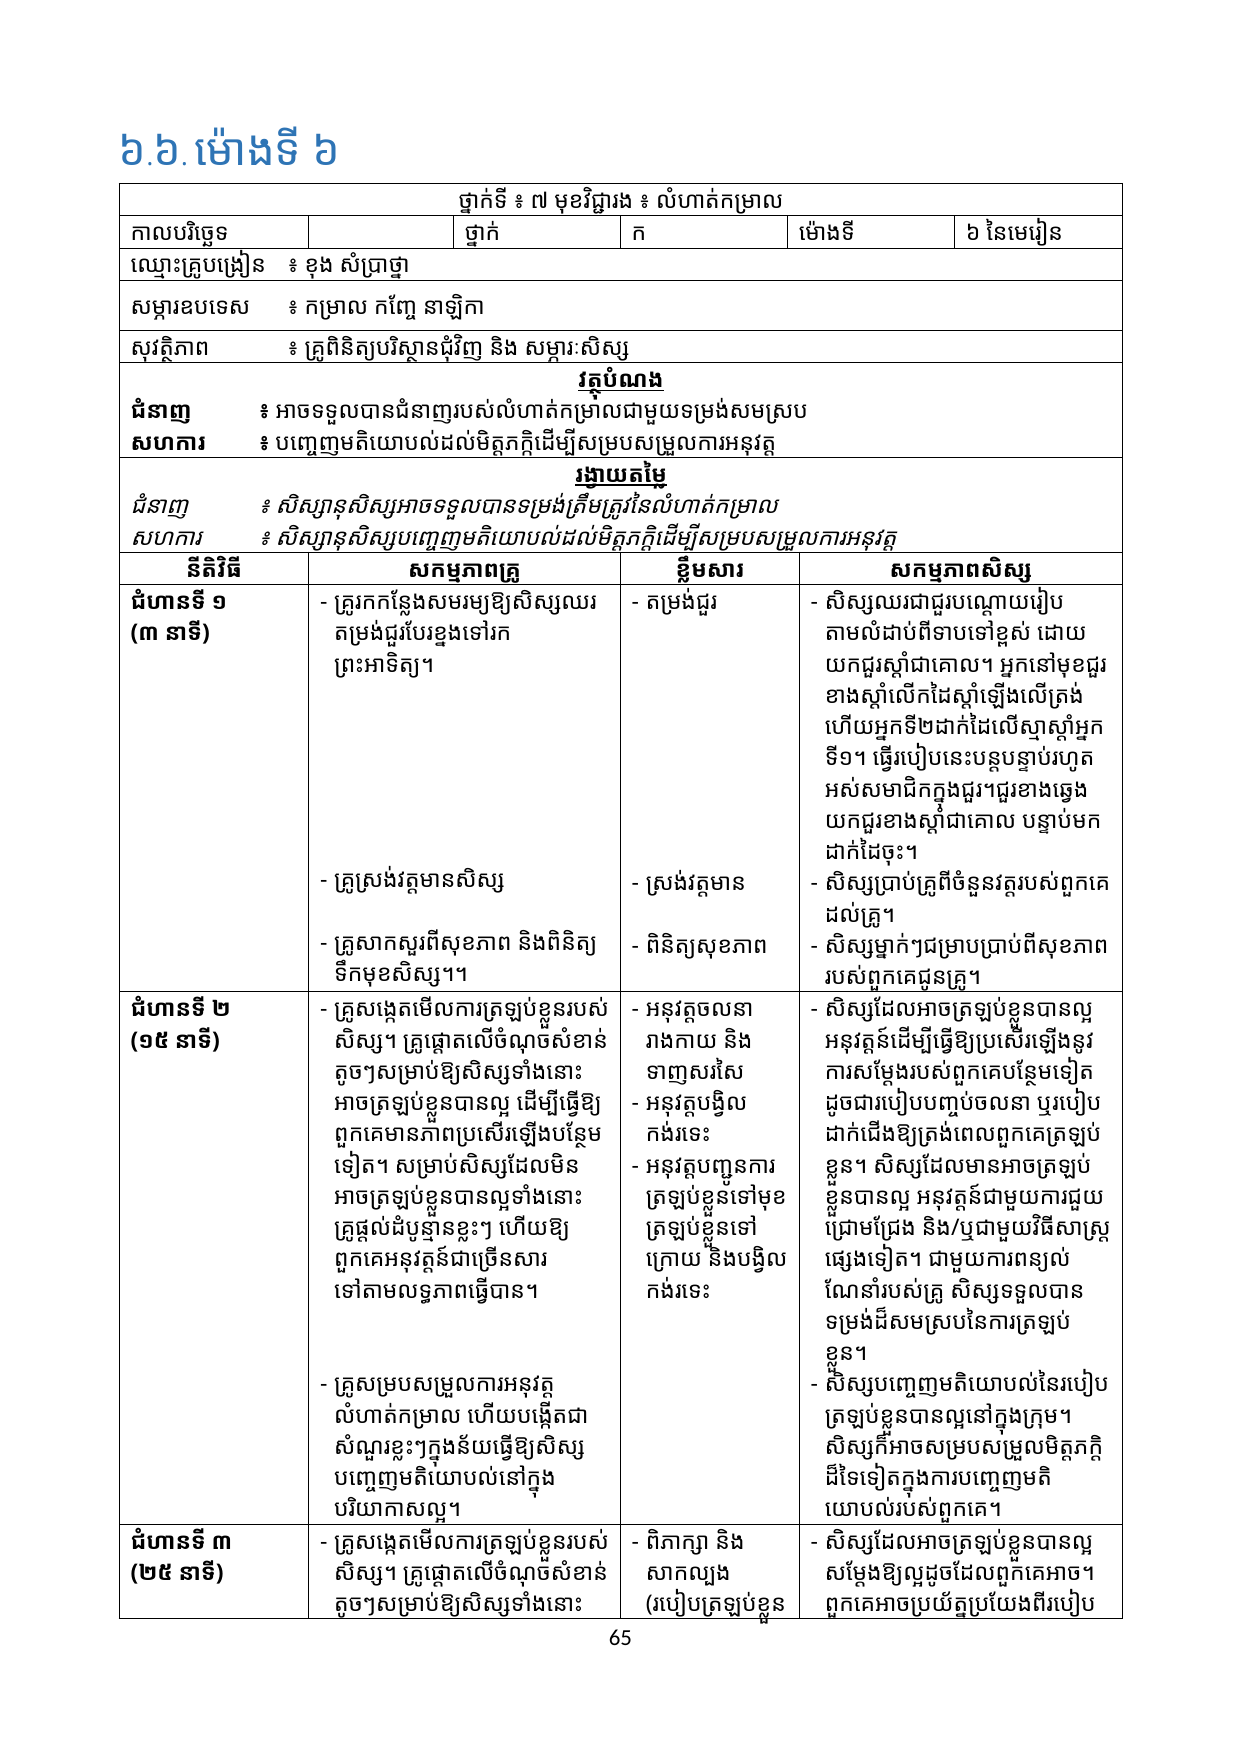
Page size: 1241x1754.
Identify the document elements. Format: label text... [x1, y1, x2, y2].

table_cell វត្ថុបំណង ជំនាញ ៖ អាចទទួលបានជំនាញរបស់លំហាត់កម្រាលជាមួយទម្រង់សមស្រប សហការ ៖ បញ្ចេញមតិយោបល់ដល់មិត្តភក្កិដើម្បីសម្របសម្រួលការអនុវត្ត [120, 363, 1122, 457]
table_cell ខ្លឹមសារ [621, 553, 799, 584]
table_cell ក [621, 216, 787, 247]
table_cell សកម្មភាពសិស្ស [800, 553, 1122, 584]
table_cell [621, 1525, 799, 1618]
table_cell ឈ្មោះគ្រូបង្រៀន ៖ ខុង សំប្រាថ្នា [120, 249, 1122, 280]
table_cell ៦ នៃមេរៀន [955, 216, 1122, 247]
table_cell រង្វាយតម្លៃ ជំនាញ ៖ សិស្សានុសិស្សអាចទទួលបានទម្រង់ត្រឹមត្រូវនៃលំហាត់កម្រាល សហការ ៖ សិស្សានុសិស្សបញ្ចេញមតិយោបល់ដល់មិត្តភក្ដិដើម្បីសម្របសម្រួលការអនុវត្ត [120, 458, 1122, 552]
table_cell គ្រូសង្កេតមើលការត្រឡប់ខ្លួនរបស់សិស្ស។ គ្រូផ្ដោតលើចំណុចសំខាន់តូចៗសម្រាប់ឱ្យសិស្សទាំងនោះអាចត្រឡប់ខ្លួនបានល្អ ដើម្បីធ្វើឱ្យពួកគេមានភាពប្រសើរឡើងបន្ថែមទៀត។ សម្រាប់សិស្សដែលមិនអាចត្រឡប់ខ្លួនបានល្អទាំងនោះ គ្រូផ្ដល់ដំបូន្មានខ្លះៗ ហើយឱ្យពួកគេអនុវត្តន៍ជាច្រើនសារទៅតាមលទ្ធភាពធ្វើបាន។ គ្រូសម្របសម្រួលការអនុវត្តលំហាត់កម្រាល ហើយបង្កើតជាសំណួរខ្លះៗក្នុងន័យធ្វើឱ្យសិស្សបញ្ចេញមតិយោបល់នៅក្នុងបរិយាកាសល្អ។ [309, 992, 620, 1523]
table_cell កាលបរិច្ឆេទ [120, 216, 308, 247]
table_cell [800, 1525, 1122, 1618]
table_cell សុវត្ថិភាព ៖ គ្រូពិនិត្យបរិស្ថានជុំវិញ និង សម្ភារៈសិស្ស [120, 331, 1122, 362]
table_cell សកម្មភាពគ្រូ [309, 553, 620, 584]
table_cell ថ្នាក់ [454, 216, 620, 247]
table_cell ជំហានទី ១ (៣ នាទី) [120, 585, 308, 991]
table_cell ម៉ោងទី [788, 216, 954, 247]
subtitle ៦.៦. ម៉ោ​ងទី ៦ [118, 118, 1122, 178]
table_cell តម្រង់ជួរ ស្រង់វត្តមាន ពិនិត្យសុខភាព [621, 585, 799, 991]
table_cell គ្រូរកកន្លែងសមរម្យឱ្យសិស្សឈរតម្រង់ជួរបែរខ្នងទៅរកព្រះអាទិត្យ។ គ្រូស្រង់វត្តមានសិស្ស គ្រូសាកសួរពីសុខភាព និងពិនិត្យទឹកមុខសិស្ស។។ [309, 585, 620, 991]
table_cell អនុវត្តចលនារាងកាយ និងទាញសរសៃ អនុវត្តបង្វិលកង់រទេះ អនុវត្តបញ្ជូនការត្រឡប់ខ្លួនទៅមុខ ត្រឡប់ខ្លួនទៅក្រោយ និងបង្វិលកង់រទេះ [621, 992, 799, 1523]
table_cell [309, 1525, 620, 1618]
table_cell [309, 216, 453, 247]
table_cell ជំហានទី ៣ (២៥ នាទី) [120, 1525, 308, 1618]
table_cell សិស្សដែលអាចត្រឡប់ខ្លួនបានល្អអនុវត្តន៍ដើម្បីធ្វើឱ្យប្រសើរឡើងនូវការសម្ដែងរបស់ពួកគេបន្ថែមទៀត ដូចជារបៀបបញ្ចប់ចលនា ឬរបៀបដាក់ជើងឱ្យត្រង់ពេលពួកគេត្រឡប់ខ្លួន។ សិស្សដែលមានអាចត្រឡប់ខ្លួនបានល្អ អនុវត្តន៍ជាមួយការជួយជ្រោមជ្រែង និង/ឬជាមួយវិធីសាស្រ្ដផ្សេងទៀត។ ជាមួយការពន្យល់ណែនាំរបស់គ្រូ សិស្សទទួលបានទម្រង់ដ៏សមស្របនៃការត្រឡប់ខ្លួន។ សិស្សបញ្ចេញមតិយោបល់នៃរបៀបត្រឡប់ខ្លួនបានល្អនៅក្នុងក្រុម។ សិស្សក៏អាចសម្របសម្រួលមិត្តភក្ដិដ៏ទៃទៀតក្នុងការបញ្ចេញមតិយោបល់របស់ពួកគេ។ [800, 992, 1122, 1523]
table_cell នីតិវិធី [120, 553, 308, 584]
table_cell សិស្សឈរជាជួរបណ្ដោយរៀបតាមលំដាប់ពីទាបទៅខ្ពស់ ដោយយកជួរស្ដាំជាគោល។ អ្នកនៅមុខជួរខាងស្ដាំលើកដៃស្ដាំឡើងលើត្រង់ ហើយអ្នកទី២ដាក់ដៃលើស្មាស្ដាំអ្នកទី១។ ធ្វើរបៀបនេះបន្តបន្ទាប់រហូតអស់សមាជិកក្នុងជួរ។ជួរខាងឆ្វេងយកជួរខាងស្ដាំជាគោល បន្ទាប់មកដាក់ដៃចុះ។ សិស្សប្រាប់គ្រូពីចំនួនវត្តរបស់ពួកគេដល់គ្រូ។ សិស្សម្នាក់ៗជម្រាបប្រាប់ពីសុខភាពរបស់ពួកគេជូនគ្រូ។ [800, 585, 1122, 991]
table_cell សម្ភារឧបទេស ៖ កម្រាល កញ្ចែ នាឡិកា [120, 281, 1122, 330]
table_header ថ្នាក់ទី ៖ ៧ មុខវិជ្ជារង ៖ លំហាត់កម្រាល [120, 184, 1122, 215]
table_cell ជំហានទី ២ (១៥ នាទី) [120, 992, 308, 1523]
